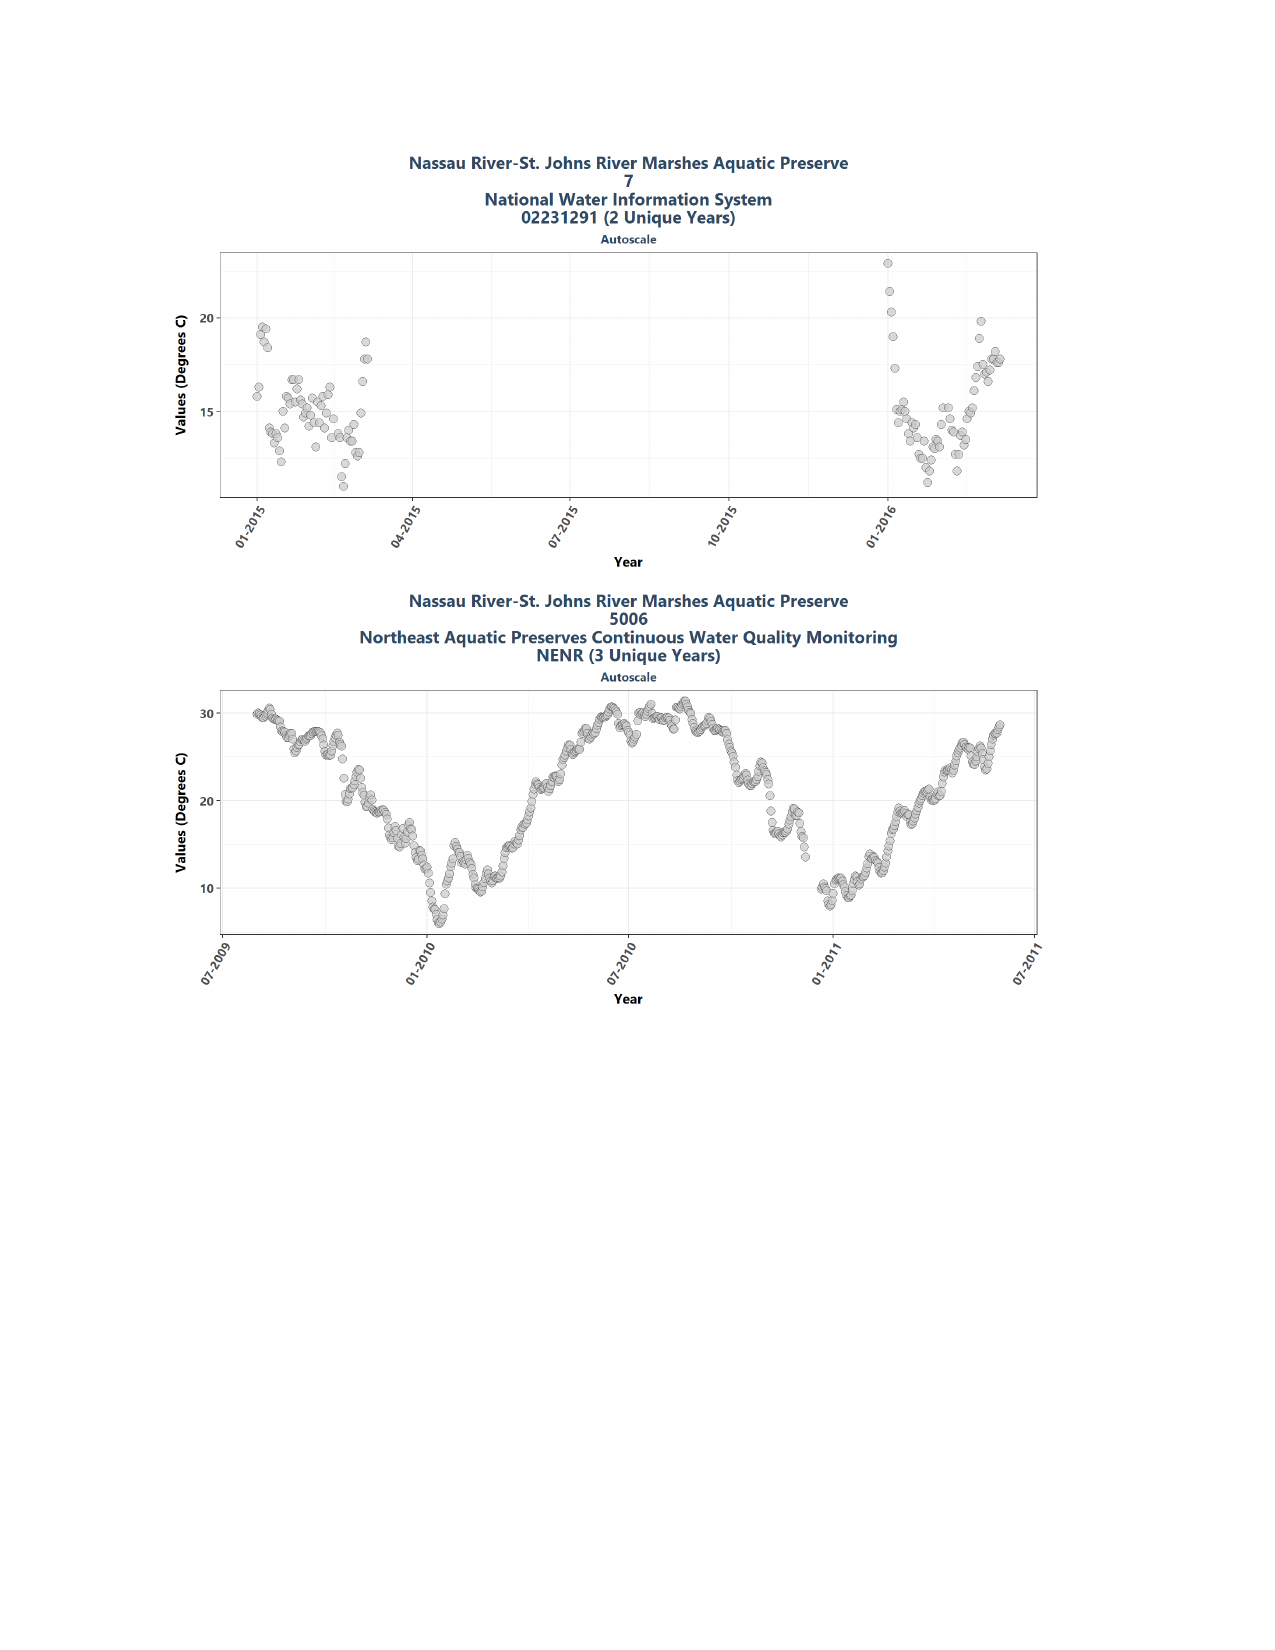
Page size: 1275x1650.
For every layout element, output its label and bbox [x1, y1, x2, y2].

picture [168, 150, 1044, 1025]
